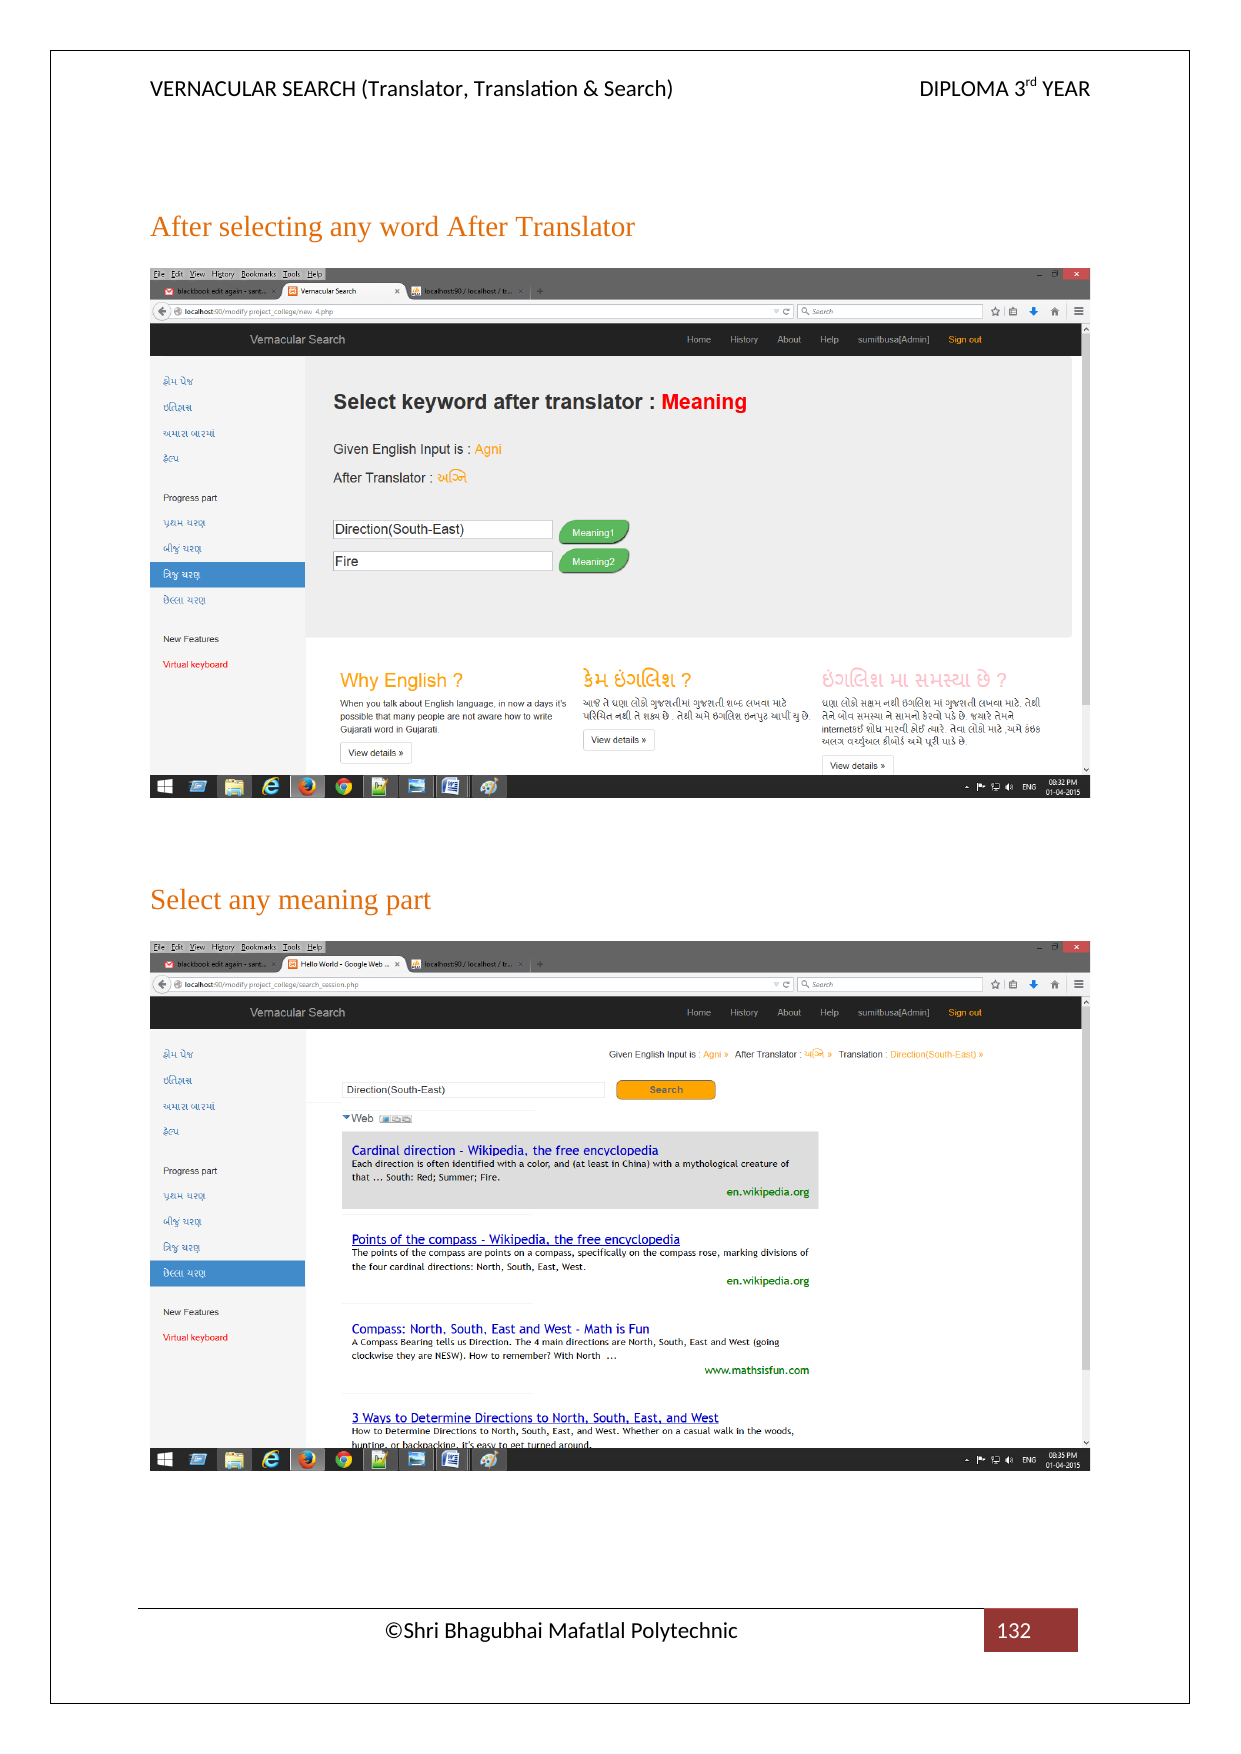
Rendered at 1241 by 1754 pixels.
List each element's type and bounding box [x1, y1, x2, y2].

picture [150, 941, 1091, 1471]
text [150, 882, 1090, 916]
picture [150, 268, 1091, 798]
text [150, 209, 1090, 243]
